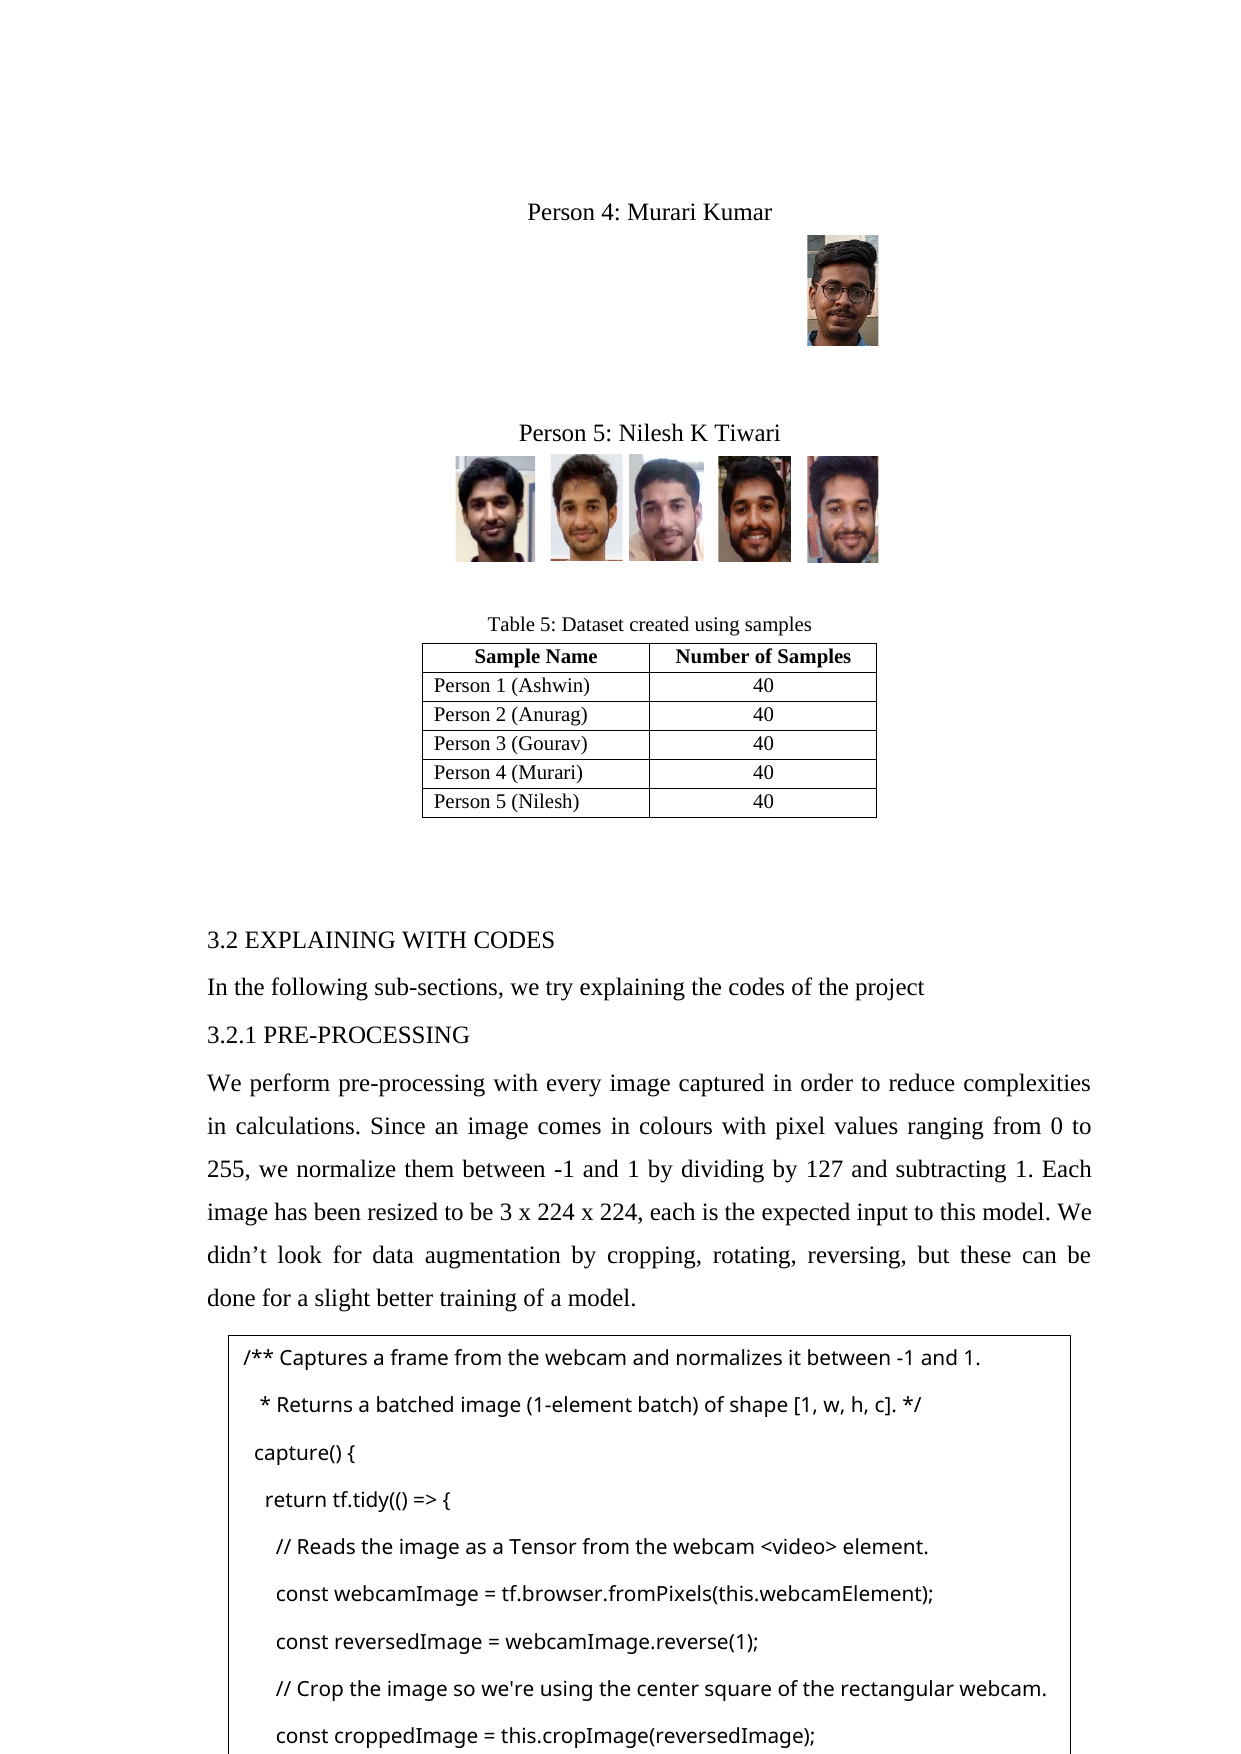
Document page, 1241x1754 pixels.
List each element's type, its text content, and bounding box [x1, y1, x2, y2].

table_cell 40 [650, 731, 876, 759]
text We perform pre-processing with every image captured in order to reduce complexities in calculations. Since an image comes in colours with pixel values ranging from 0 to 255, we normalize them between -1 and 1 by dividing by 127 and subtracting 1. Each image has been resized to be 3 x 224 x 224, each is the expected input to this model. We didn’t look for data augmentation by cropping, rotating, reversing, but these can be done for a slight better training of a model. [207, 1068, 1092, 1312]
table_cell 40 [650, 702, 876, 730]
table_cell 40 [650, 673, 876, 701]
text In the following sub-sections, we try explaining the codes of the project [207, 972, 1092, 1001]
text Person 4: Murari Kumar [207, 197, 1092, 226]
text Table 5: Dataset created using samples [207, 612, 1092, 636]
picture [718, 456, 791, 562]
table_cell Person 5 (Nilesh) [423, 789, 649, 817]
table_cell Person 1 (Ashwin) [423, 673, 649, 701]
table_header Sample Name [423, 644, 649, 672]
text 3.2.1 PRE-PROCESSING [207, 1020, 1092, 1049]
table_cell 40 [650, 789, 876, 817]
text 3.2 EXPLAINING WITH CODES [207, 925, 1092, 953]
table_header Number of Samples [650, 644, 876, 672]
picture [455, 456, 536, 562]
table_cell Person 3 (Gourav) [423, 731, 649, 759]
table_cell Person 4 (Murari) [423, 760, 649, 788]
table_cell 40 [650, 760, 876, 788]
text Person 5: Nilesh K Tiwari [207, 418, 1092, 447]
picture [550, 454, 623, 561]
table_cell Person 2 (Anurag) [423, 702, 649, 730]
picture [807, 235, 879, 346]
picture [629, 454, 704, 561]
picture [807, 456, 879, 563]
